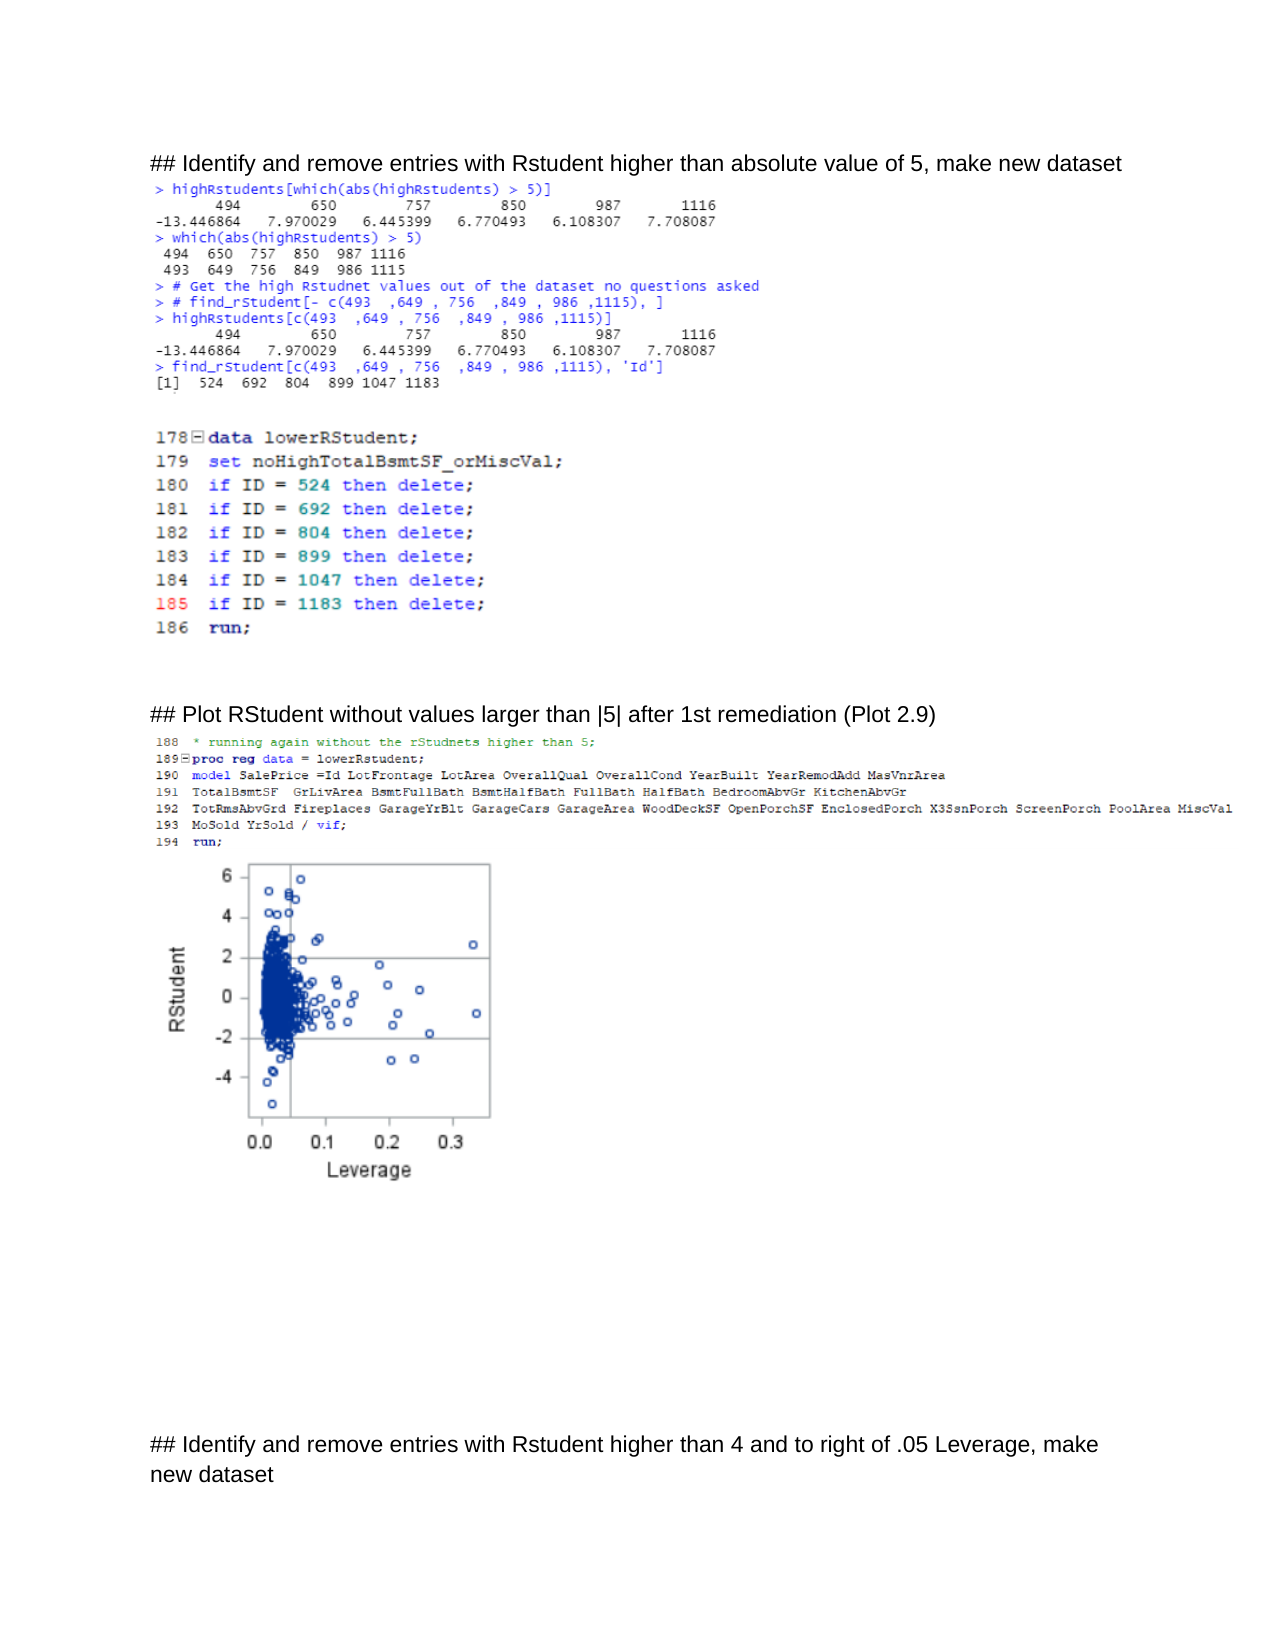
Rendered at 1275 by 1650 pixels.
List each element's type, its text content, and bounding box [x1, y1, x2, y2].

text ## Plot RStudent without values larger than |5| after 1st remediation (Plot 2.9) [150, 701, 1125, 728]
text ## Identify and remove entries with Rstudent higher than absolute value of 5, make new dataset [150, 150, 1125, 176]
picture [150, 428, 568, 637]
text ## Identify and remove entries with Rstudent higher than 4 and to right of .05 Leverage, make new dataset [150, 1431, 1125, 1488]
picture [150, 180, 770, 394]
picture [150, 731, 1240, 849]
picture [150, 852, 509, 1186]
